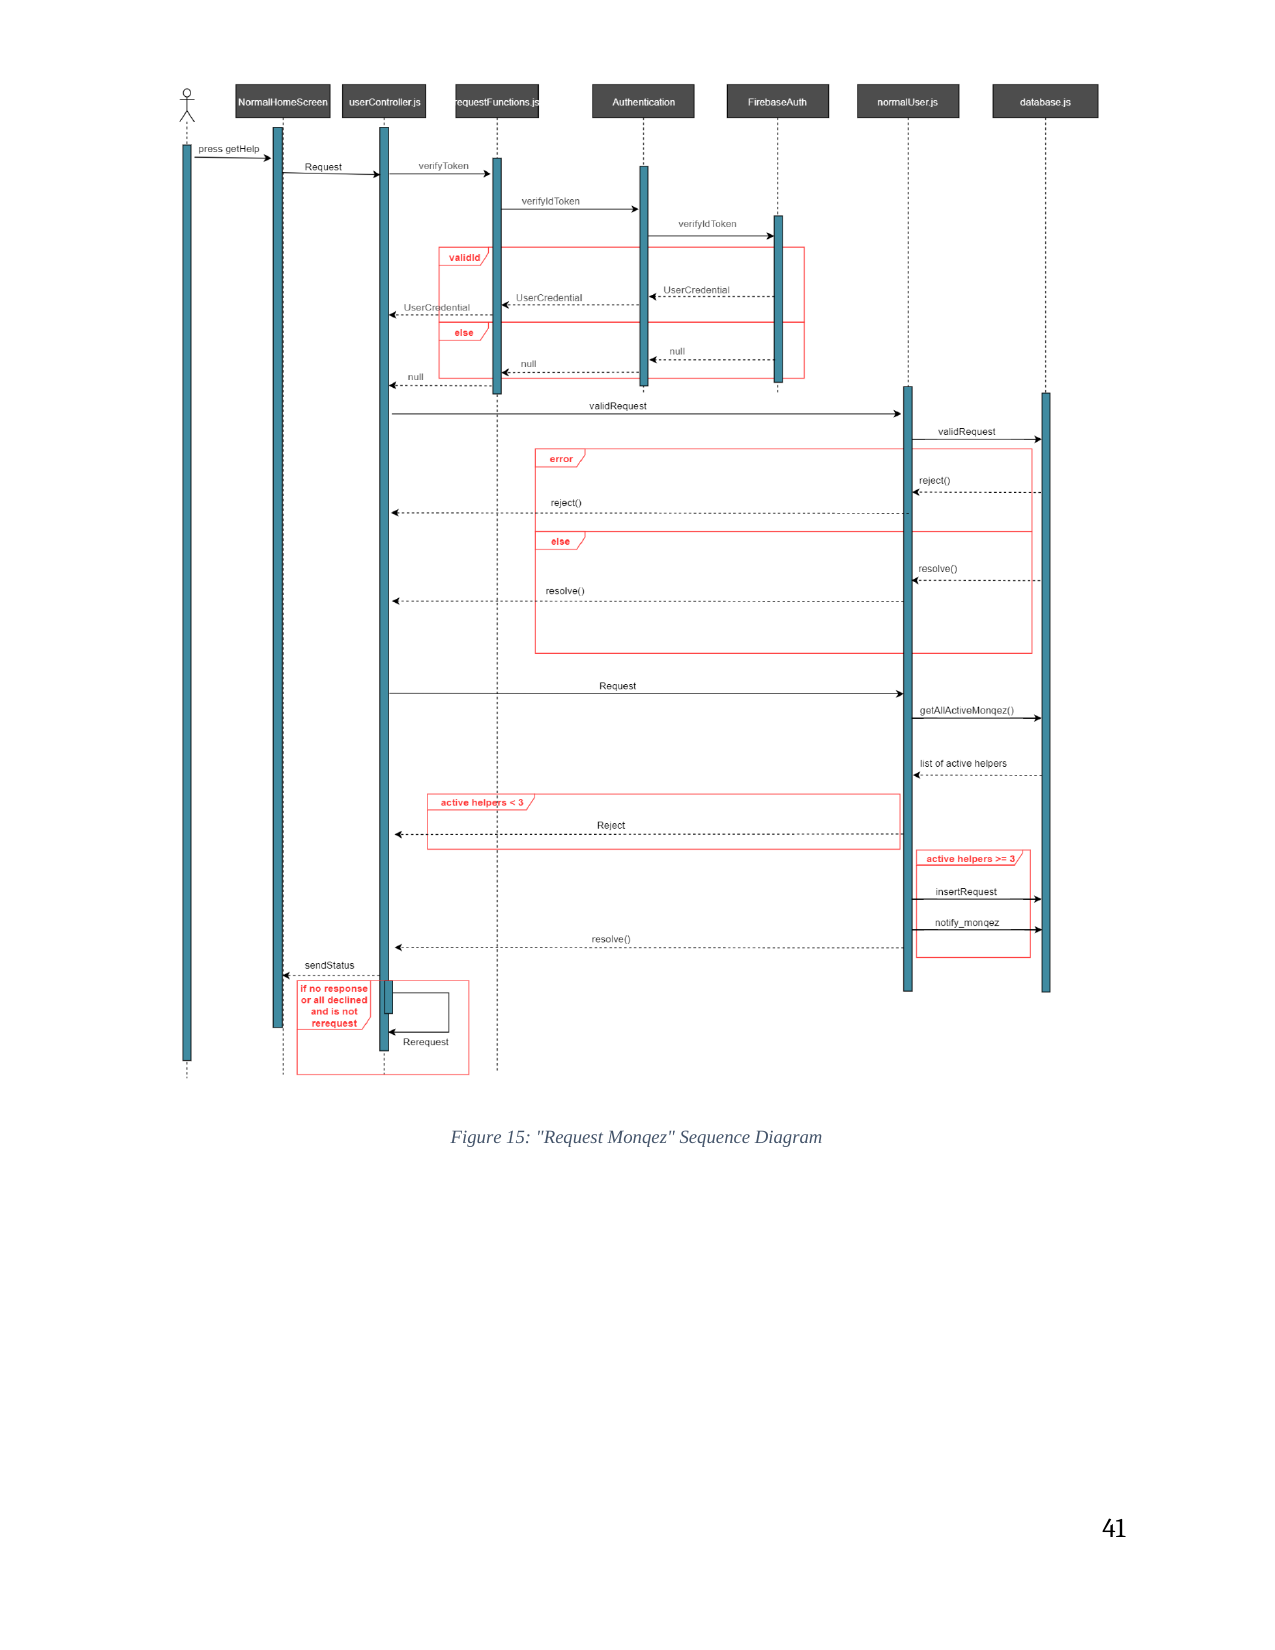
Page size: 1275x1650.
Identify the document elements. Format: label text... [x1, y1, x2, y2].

picture [150, 75, 1125, 1107]
text Figure 15: "Request Monqez" Sequence Diagram [150, 1126, 1125, 1147]
